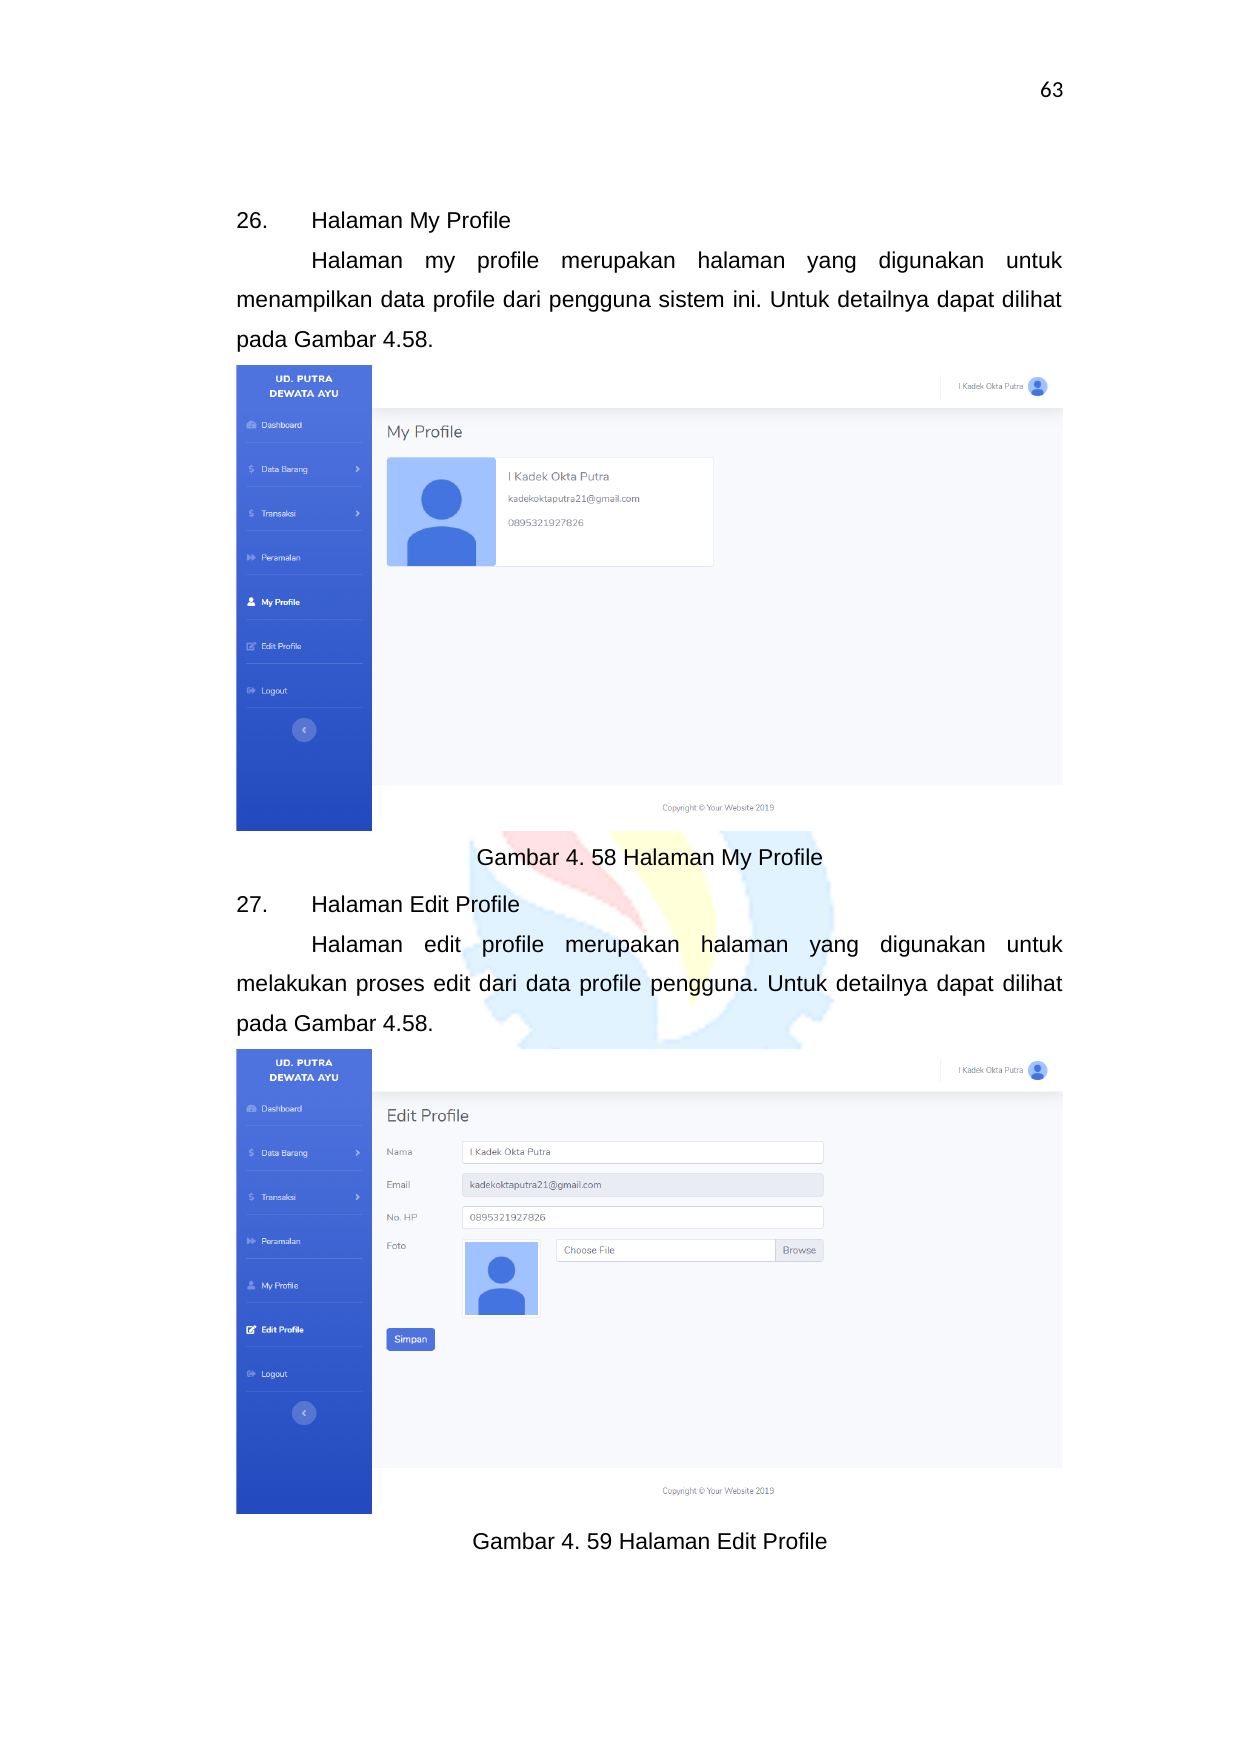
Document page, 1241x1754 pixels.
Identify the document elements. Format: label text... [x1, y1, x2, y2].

text Halaman edit profile merupakan halaman yang digunakan untuk melakukan proses edit dari data profile pengguna. Untuk detailnya dapat dilihat pada Gambar 4.58. [236, 931, 1063, 1036]
picture [236, 365, 1063, 831]
text Gambar 4. 59 Halaman Edit Profile [236, 1528, 1063, 1554]
list Halaman My Profile [236, 207, 1063, 234]
text Halaman my profile merupakan halaman yang digunakan untuk menampilkan data profile dari pengguna sistem ini. Untuk detailnya dapat dilihat pada Gambar 4.58. [236, 247, 1063, 352]
list Halaman Edit Profile [236, 891, 1063, 918]
picture [236, 1049, 1063, 1514]
text Gambar 4. 58 Halaman My Profile [236, 844, 1063, 870]
